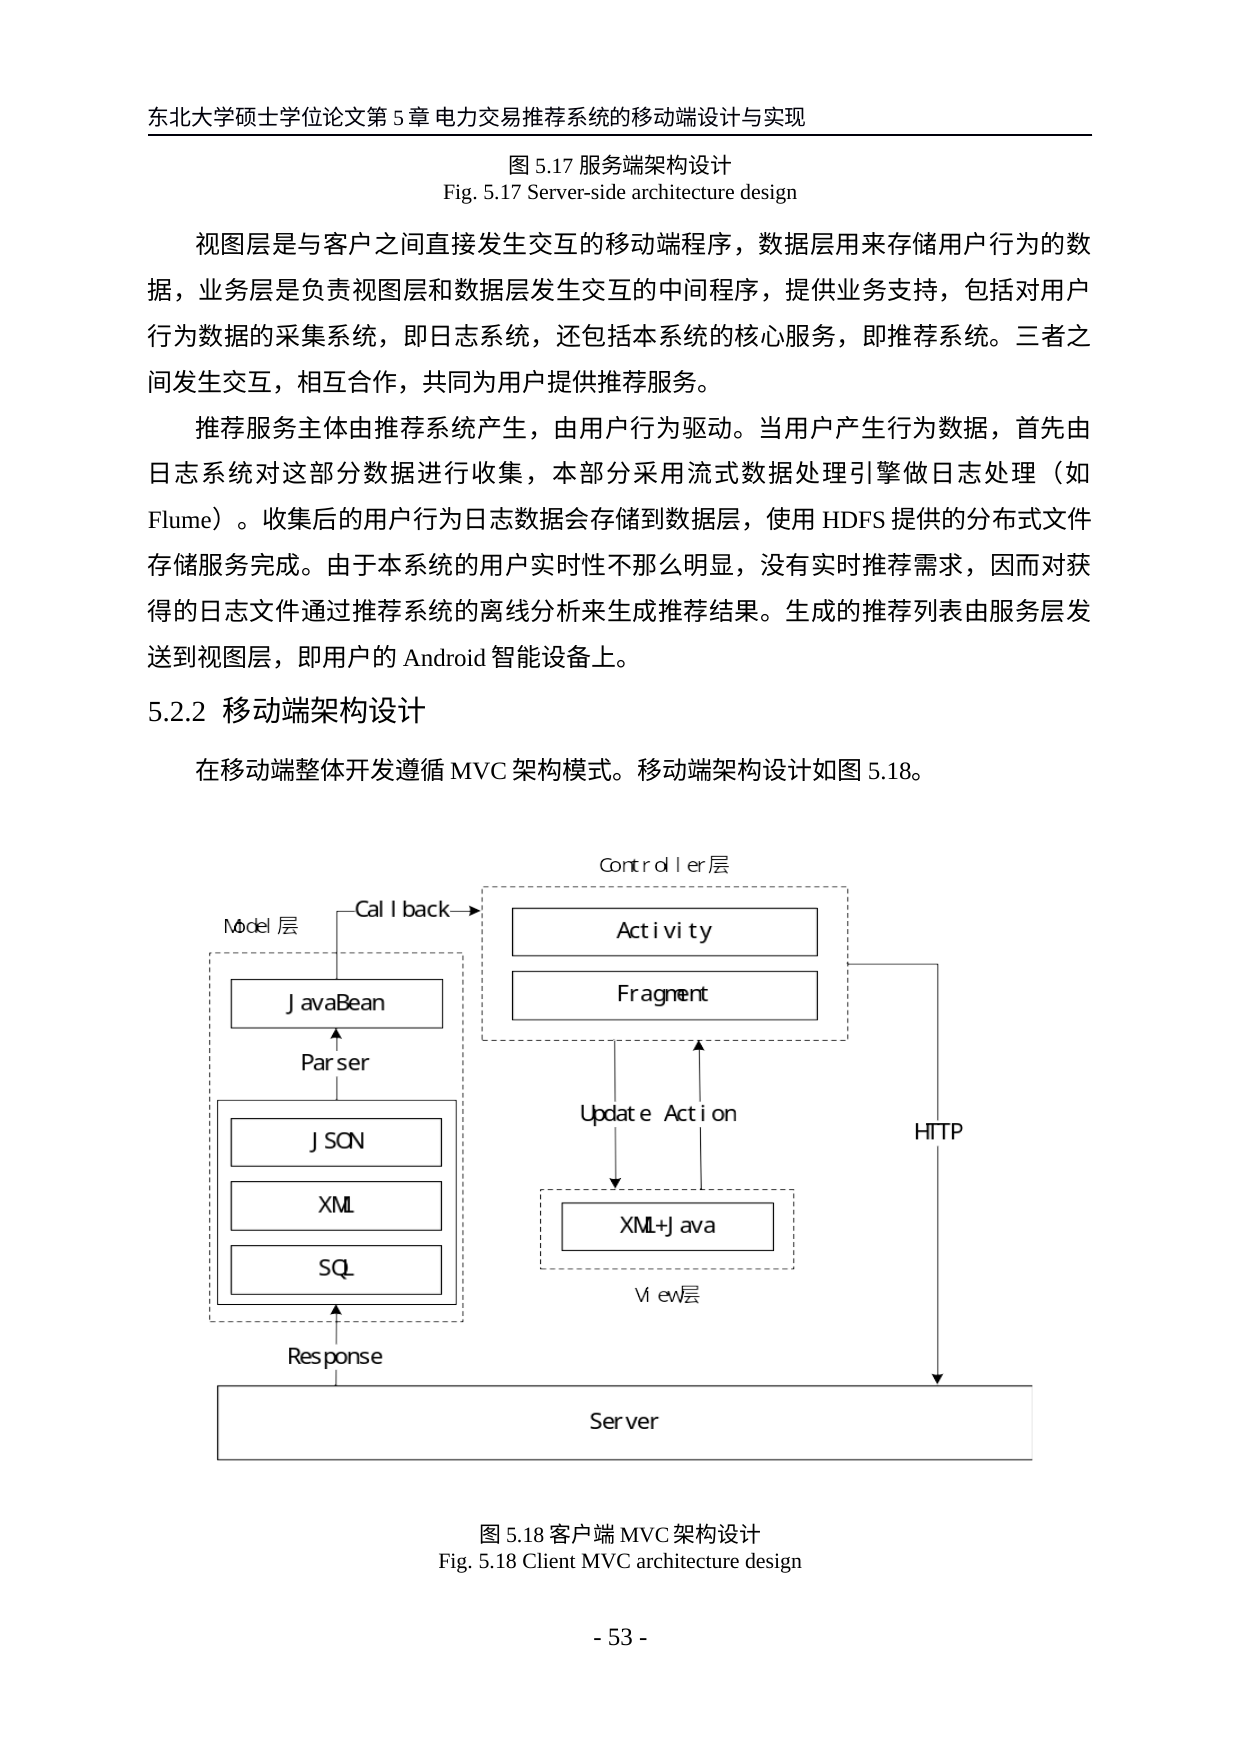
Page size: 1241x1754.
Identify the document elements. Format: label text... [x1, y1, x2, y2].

text 推荐服务主体由推荐系统产生，由用户行为驱动。当用户产生行为数据，首先由日志系统对这部分数据进行收集，本部分采用流式数据处理引擎做日志处理（如Flume）。收集后的用户行为日志数据会存储到数据层，使用HDFS提供的分布式文件存储服务完成。由于本系统的用户实时性不那么明显，没有实时推荐需求，因而对获得的日志文件通过推荐系统的离线分析来生成推荐结果。生成的推荐列表由服务层发送到视图层，即用户的Android智能设备上。 [148, 400, 1092, 675]
subtitle 移动端架构设计 [148, 688, 1092, 730]
text 视图层是与客户之间直接发生交互的移动端程序，数据层用来存储用户行为的数据，业务层是负责视图层和数据层发生交互的中间程序，提供业务支持，包括对用户行为数据的采集系统，即日志系统，还包括本系统的核心服务，即推荐系统。三者之间发生交互，相互合作，共同为用户提供推荐服务。 [148, 217, 1092, 400]
